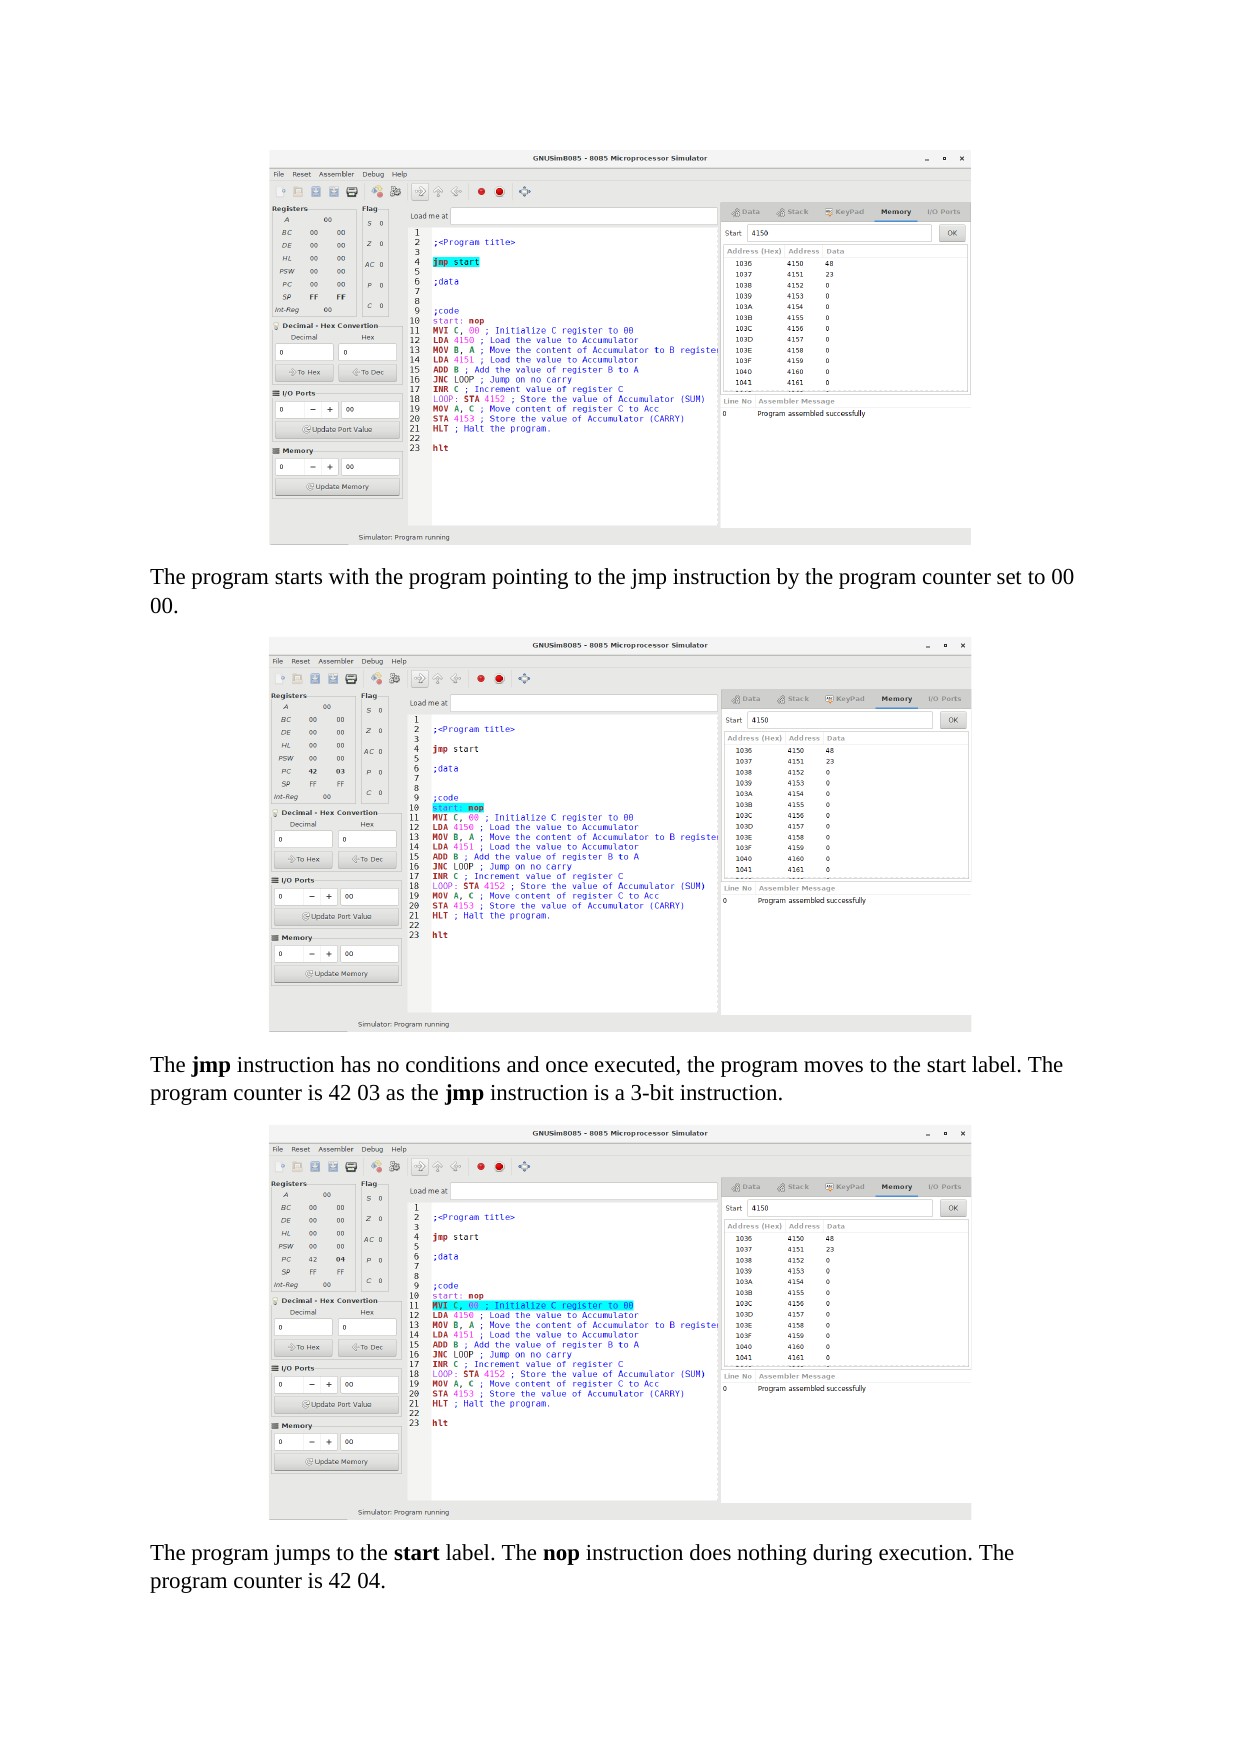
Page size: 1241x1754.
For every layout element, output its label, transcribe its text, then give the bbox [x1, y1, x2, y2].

text The jmp instruction has no conditions and once executed, the program moves to the start label. The program counter is 42 03 as the jmp instruction is a 3-bit instruction. [150, 1051, 1090, 1106]
picture [269, 150, 971, 545]
picture [268, 636, 972, 1032]
text The program starts with the program pointing to the jmp instruction by the program counter set to 00 00. [150, 563, 1090, 618]
picture [268, 1124, 972, 1520]
text The program jumps to the start label. The nop instruction does nothing during execution. The program counter is 42 04. [150, 1538, 1090, 1593]
